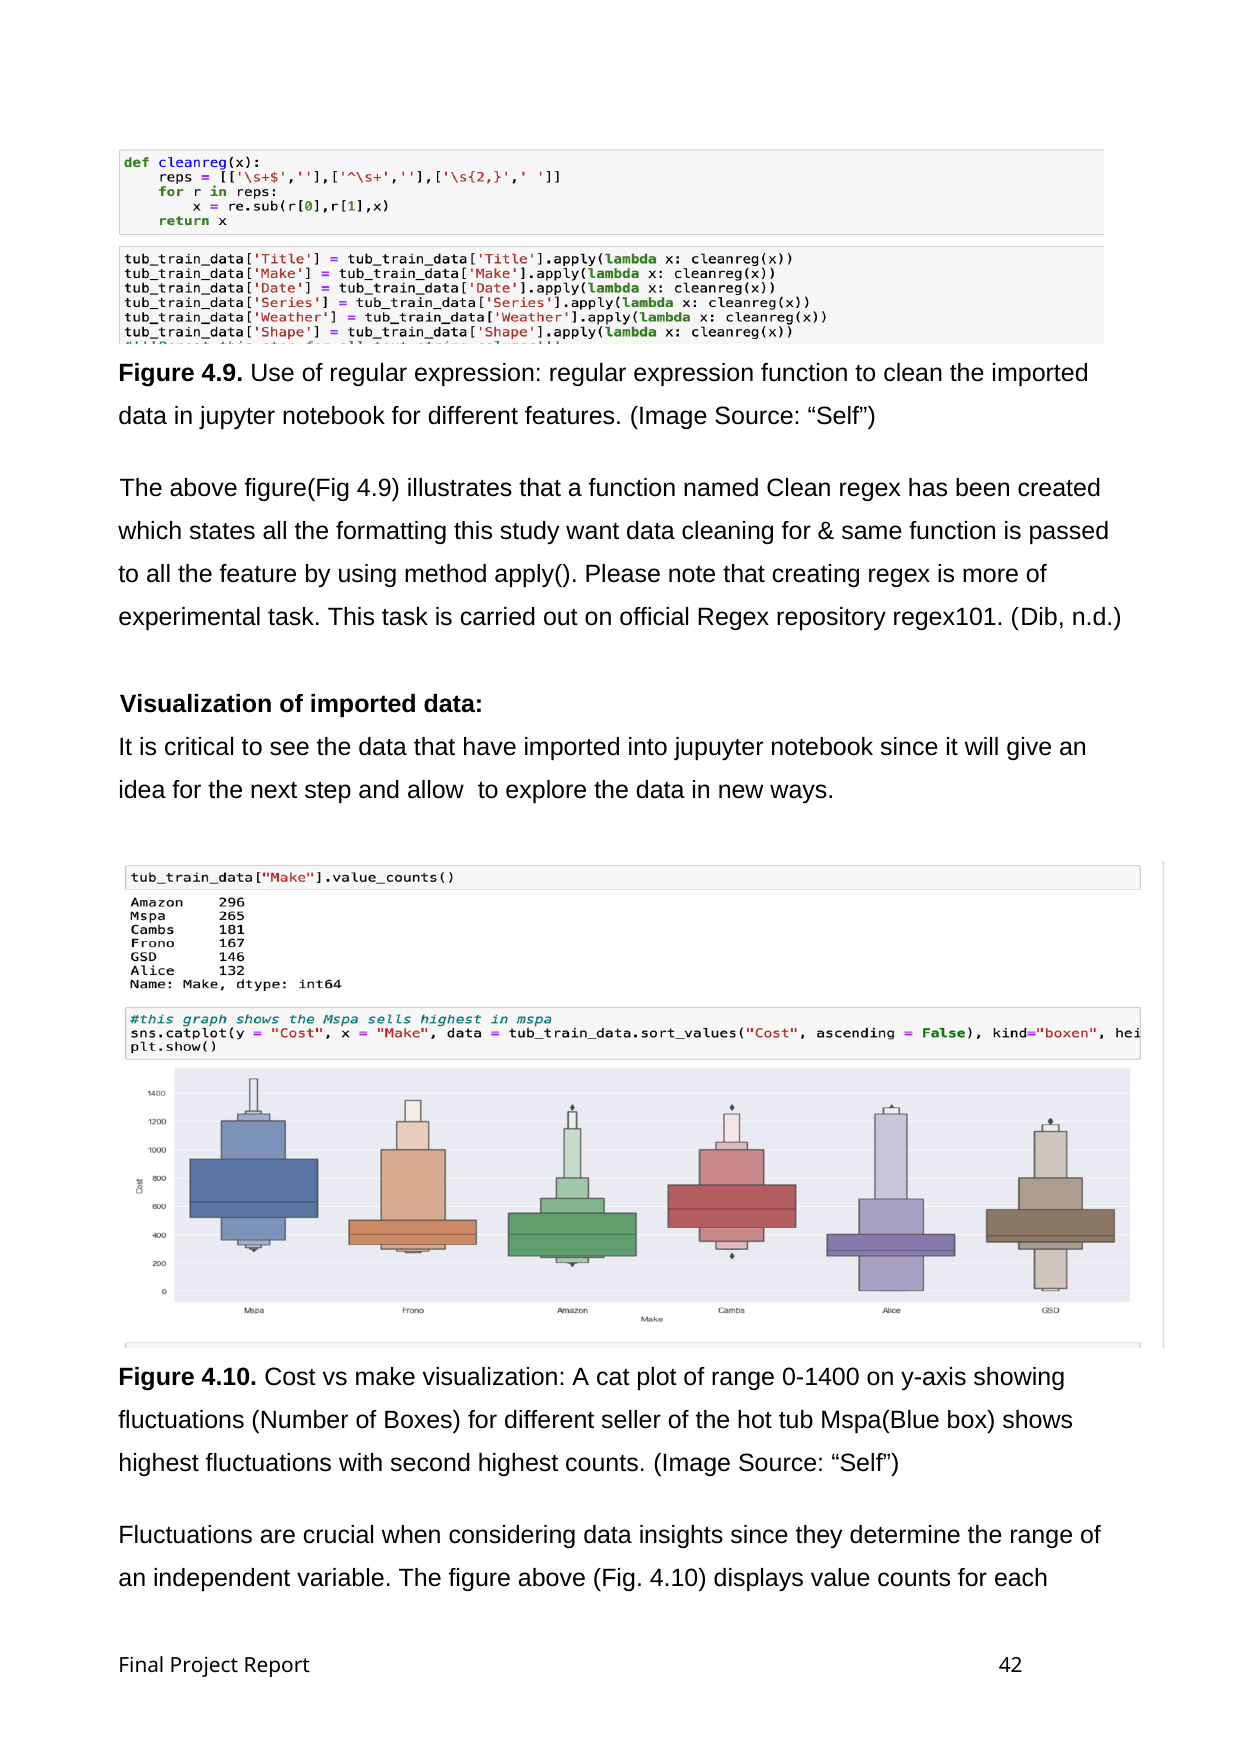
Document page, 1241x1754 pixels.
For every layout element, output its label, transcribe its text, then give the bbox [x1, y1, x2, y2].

picture [118, 861, 1165, 1348]
text Figure 4.10. Cost vs make visualization: A cat plot of range 0-1400 on y-axis showing fluctuations (Number of Boxes) for different seller of the hot tub Mspa(Blue box) shows highest fluctuations with second highest counts. (Image Source: “Self”) [118, 1362, 1122, 1477]
text Visualization of imported data: [106, 689, 1122, 717]
text The above figure(Fig 4.9) illustrates that a function named Clean regex has been created which states all the formatting this study want data cleaning for & same function is passed to all the feature by using method apply(). Please note that creating regex is more of experimental task. This task is carried out on official Regex repository regex101. (Dib, n.d.) [106, 473, 1122, 631]
picture [118, 147, 1105, 344]
text It is critical to see the data that have imported into jupuyter notebook since it will give an idea for the next step and allow to explore the data in new ways. [118, 732, 1122, 804]
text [118, 1520, 1122, 1592]
text Figure 4.9. Use of regular expression: regular expression function to clean the imported data in jupyter notebook for different features. (Image Source: “Self”) [118, 358, 1122, 430]
